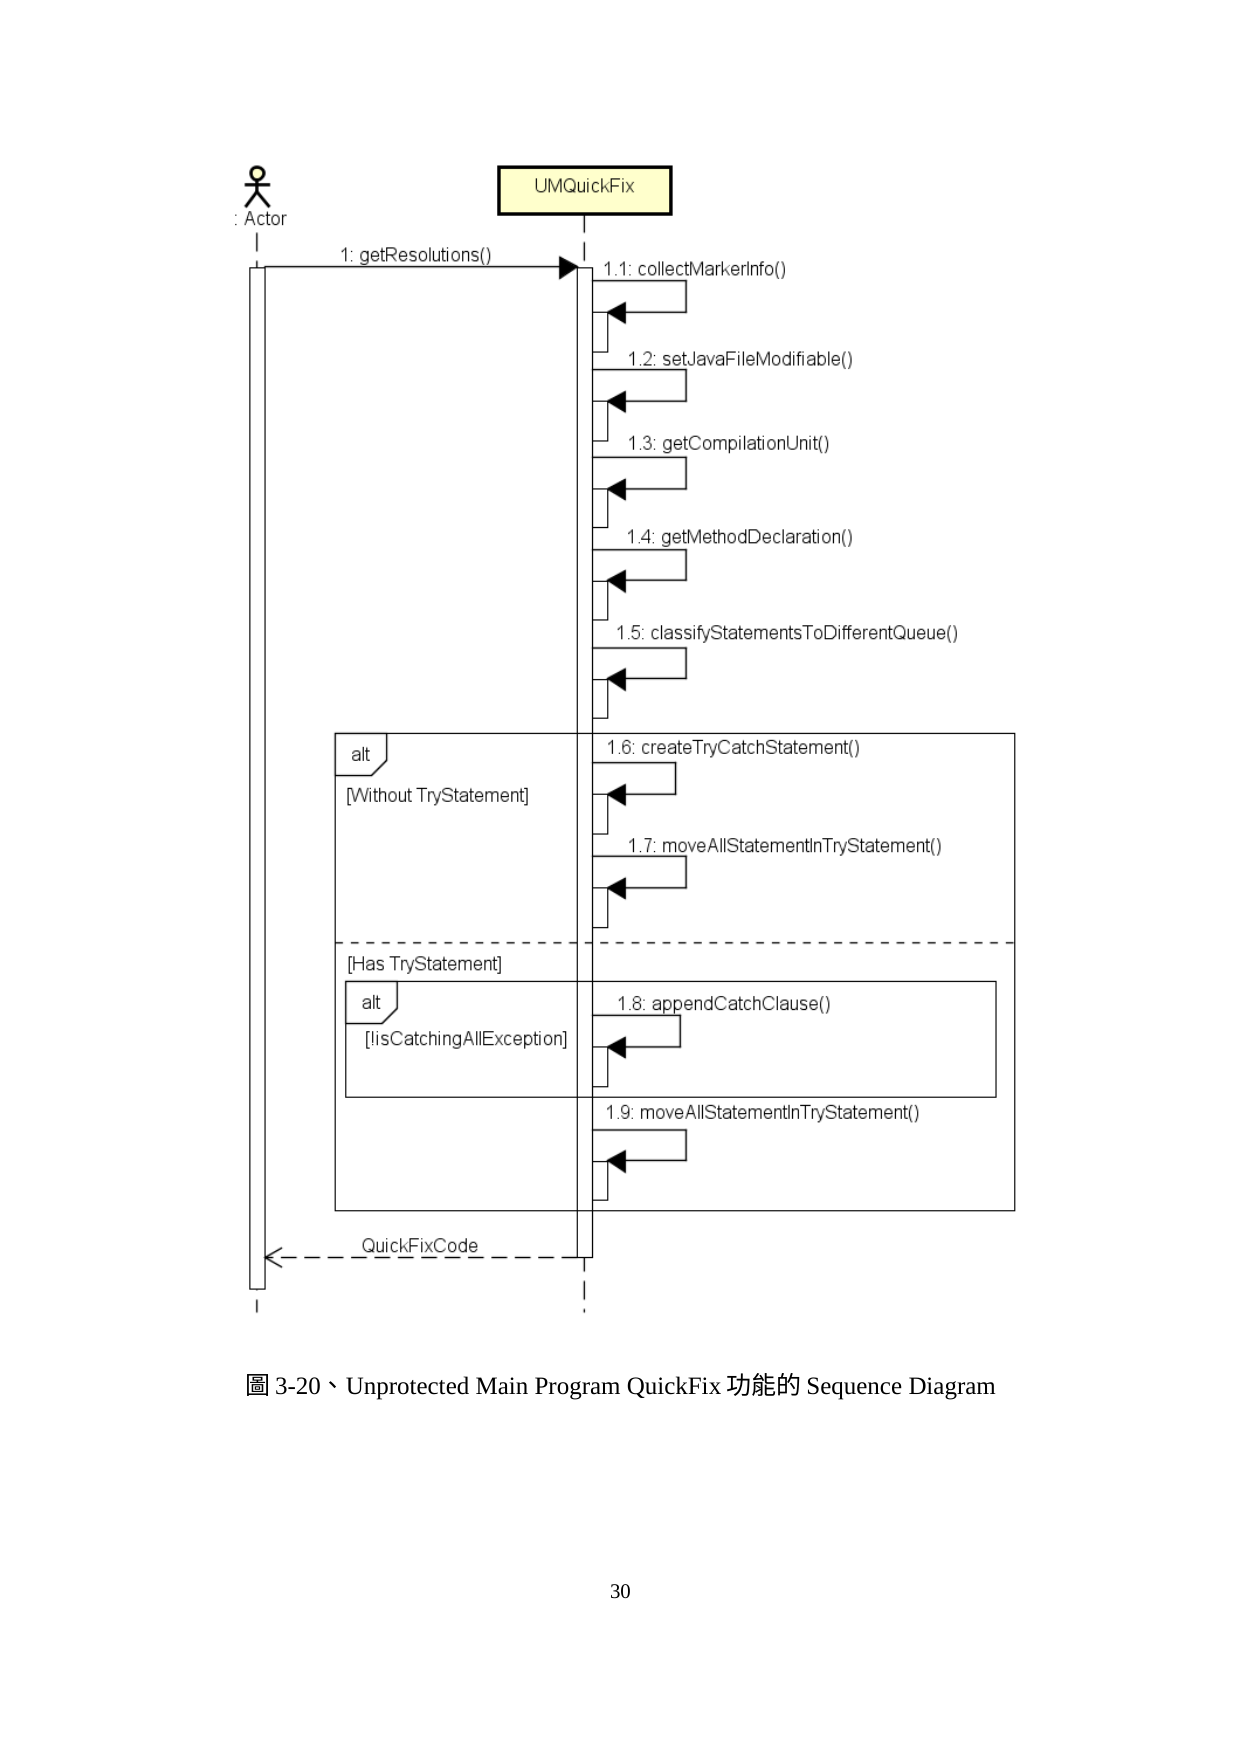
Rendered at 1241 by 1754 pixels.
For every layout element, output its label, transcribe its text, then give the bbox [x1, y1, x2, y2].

text 圖3-20、Unprotected Main Program QuickFix功能的Sequence Diagram [148, 1365, 1092, 1402]
picture [218, 150, 1022, 1321]
